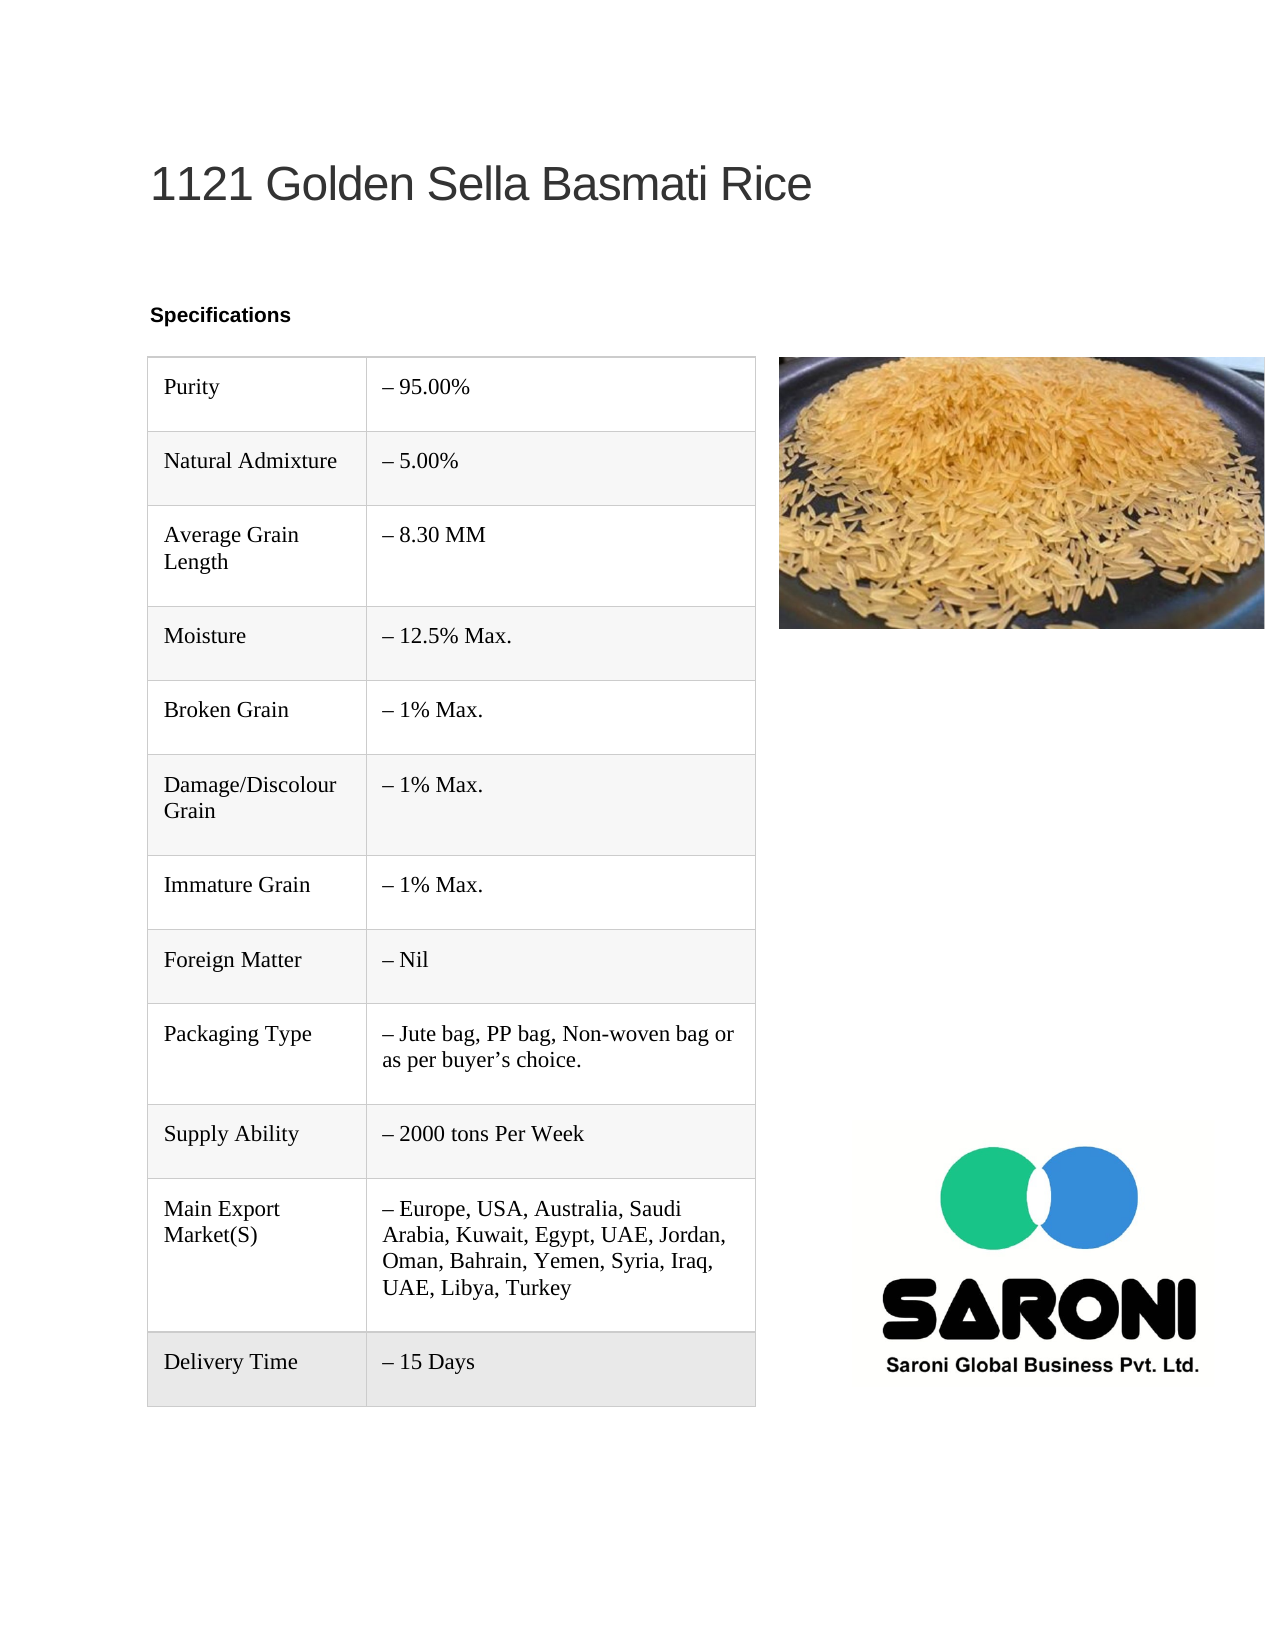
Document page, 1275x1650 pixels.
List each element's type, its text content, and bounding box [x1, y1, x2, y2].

table_cell – 15 Days [367, 1333, 755, 1406]
table_cell – 5.00% [367, 432, 755, 505]
table_cell Supply Ability [148, 1105, 366, 1178]
table_cell Average Grain Length [148, 506, 366, 606]
table_cell Broken Grain [148, 681, 366, 754]
table_cell – Jute bag, PP bag, Non-woven bag or as per buyer’s choice. [367, 1004, 755, 1104]
table_cell Moisture [148, 607, 366, 680]
table_cell Natural Admixture [148, 432, 366, 505]
table_cell – Nil [367, 930, 755, 1003]
table_cell Main Export Market(S) [148, 1179, 366, 1331]
table_cell – 1% Max. [367, 856, 755, 929]
table_cell Foreign Matter [148, 930, 366, 1003]
table_cell – 1% Max. [367, 755, 755, 855]
table_cell – 12.5% Max. [367, 607, 755, 680]
text Specifications [150, 239, 1125, 327]
picture [852, 1120, 1215, 1387]
table_cell – 1% Max. [367, 681, 755, 754]
text 1121 Golden Sella Basmati Rice [150, 150, 1125, 210]
table_cell Damage/Discolour Grain [148, 755, 366, 855]
table_header – 95.00% [367, 358, 755, 431]
table_cell – 8.30 MM [367, 506, 755, 606]
picture [779, 357, 1265, 629]
table_cell Immature Grain [148, 856, 366, 929]
table_header Purity [148, 358, 366, 431]
table_cell Delivery Time [148, 1333, 366, 1406]
table_cell – Europe, USA, Australia, Saudi Arabia, Kuwait, Egypt, UAE, Jordan, Oman, Bahrain, Yemen, Syria, Iraq, UAE, Libya, Turkey [367, 1179, 755, 1331]
table_cell – 2000 tons Per Week [367, 1105, 755, 1178]
table_cell Packaging Type [148, 1004, 366, 1104]
